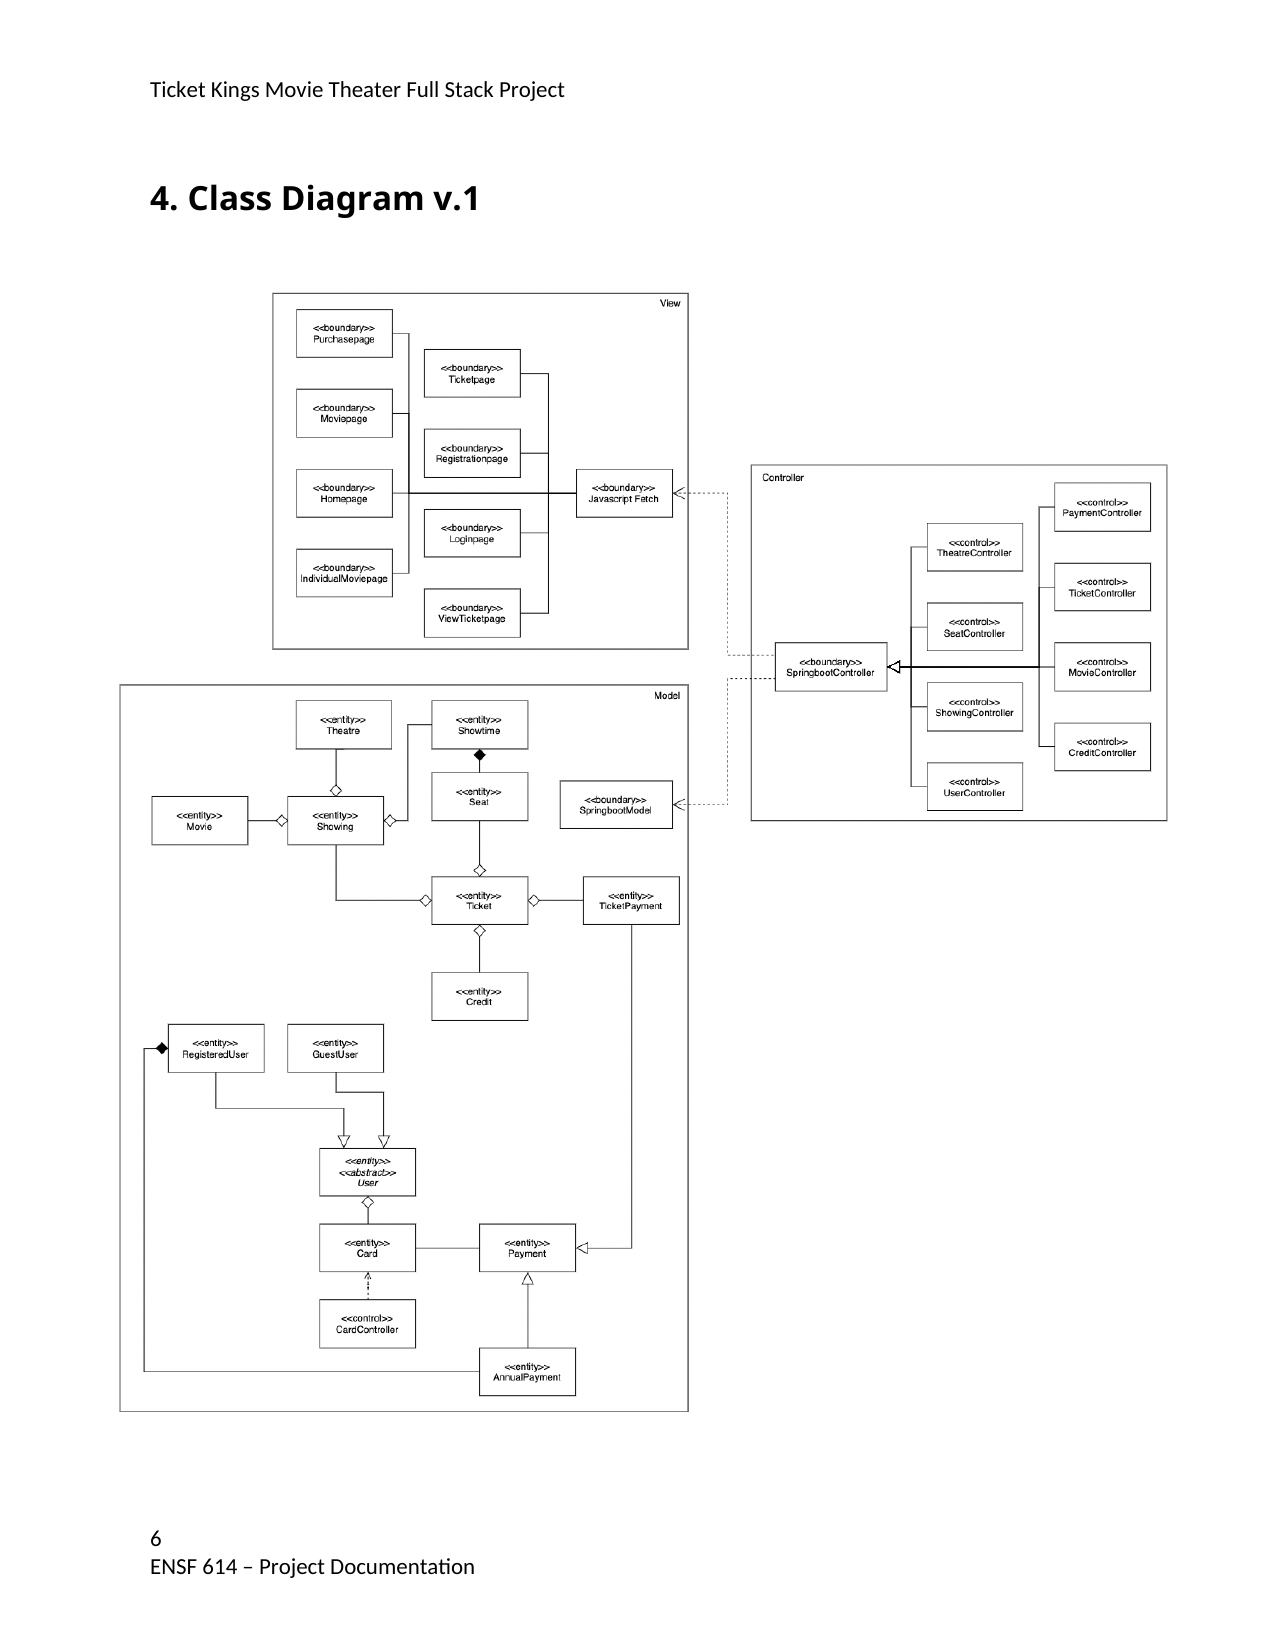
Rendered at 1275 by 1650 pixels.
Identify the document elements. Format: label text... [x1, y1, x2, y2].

subtitle Class Diagram v.1 [150, 175, 1125, 220]
picture [106, 271, 1186, 1430]
